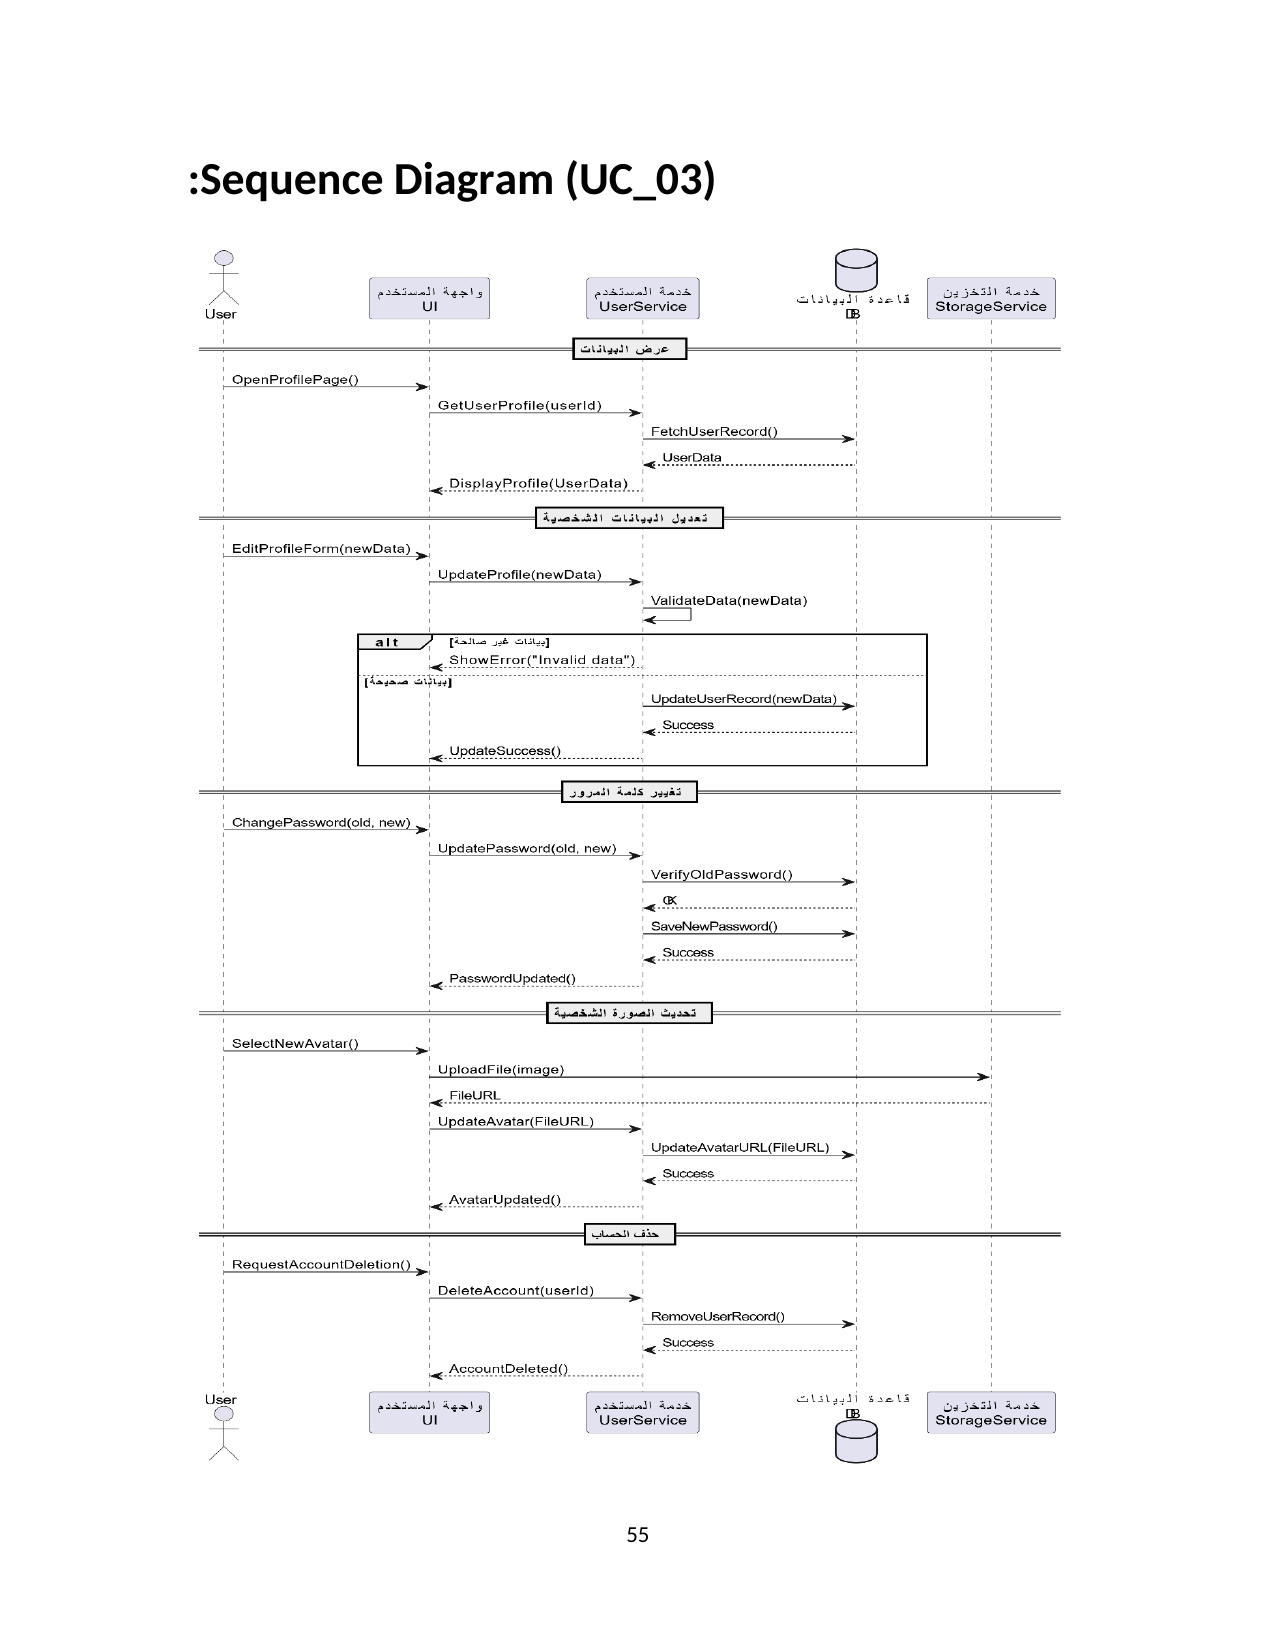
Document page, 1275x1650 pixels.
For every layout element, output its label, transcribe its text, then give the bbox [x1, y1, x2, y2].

picture [187, 235, 1080, 1487]
text Sequence Diagram (UC_03): [187, 150, 1087, 206]
